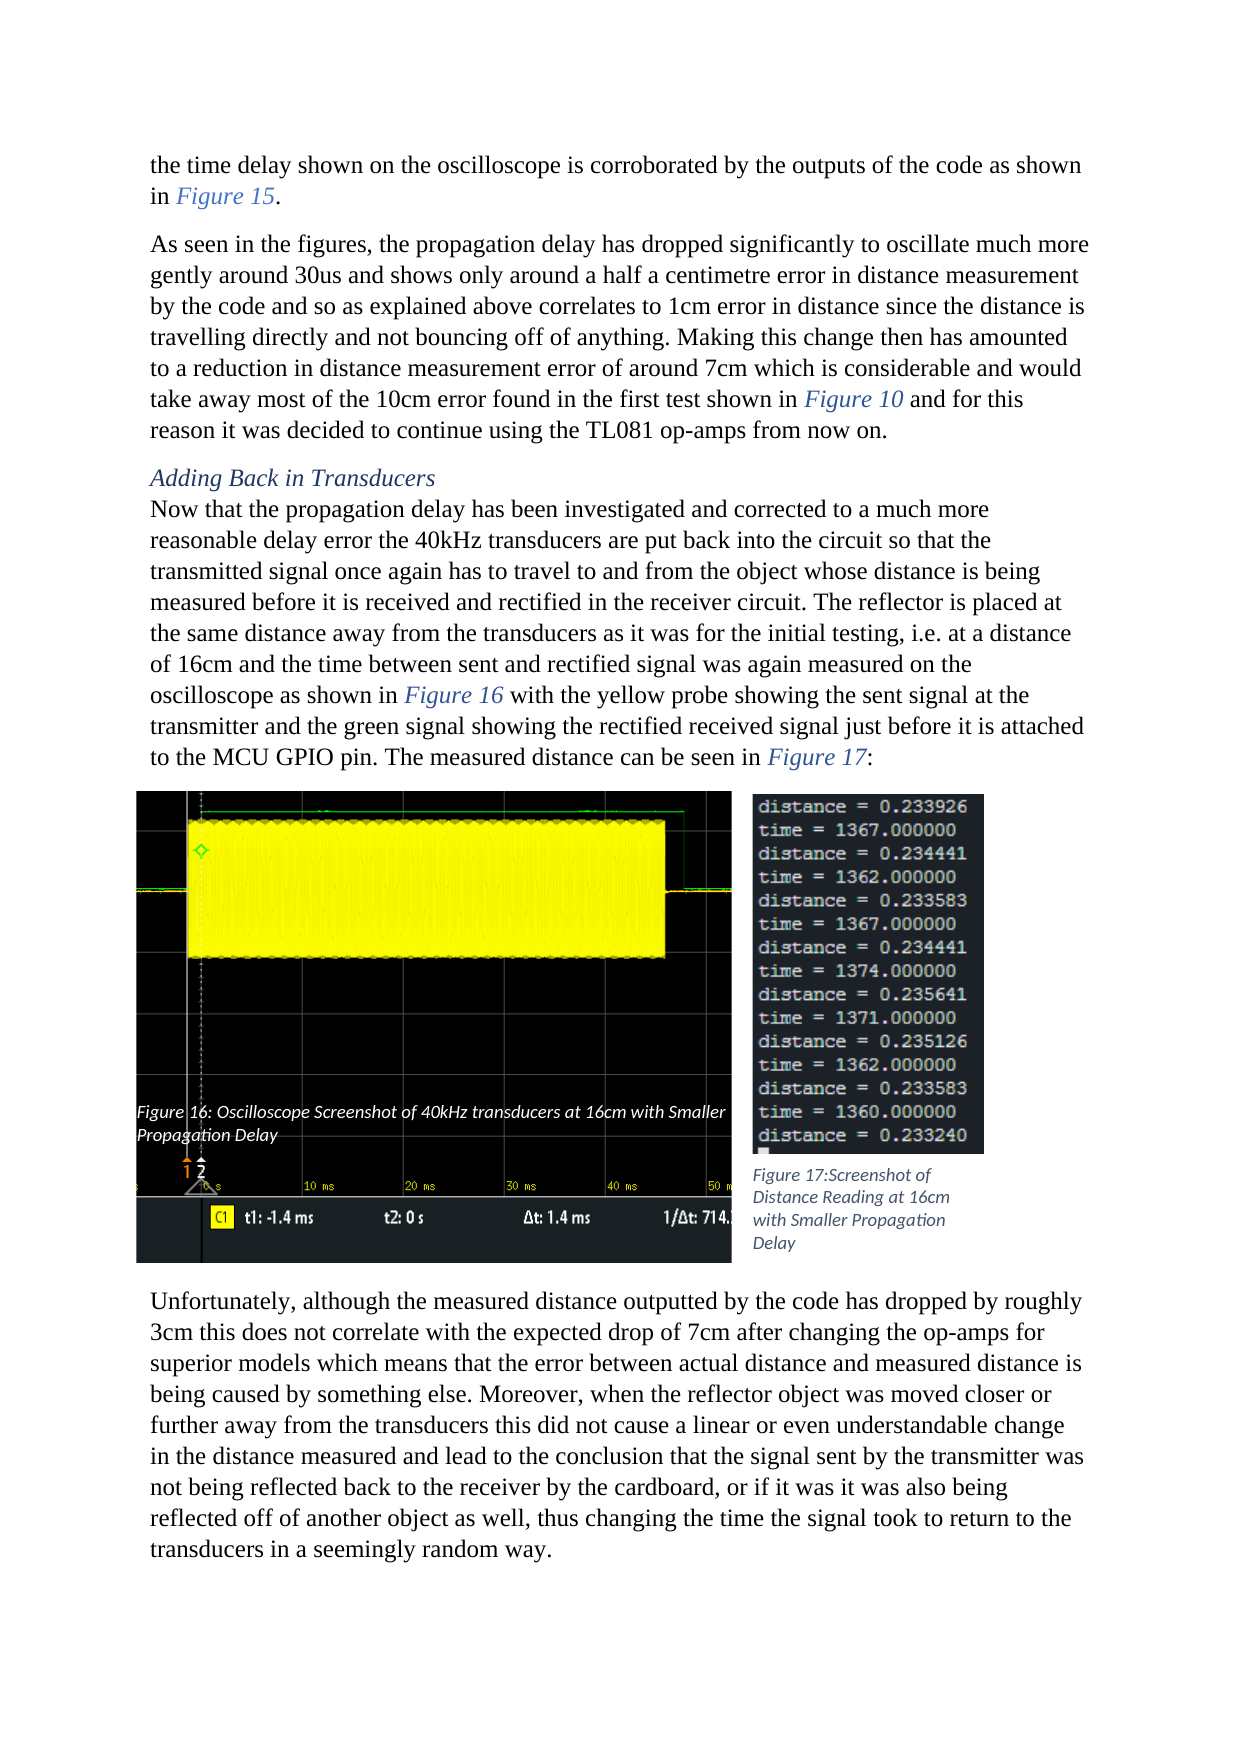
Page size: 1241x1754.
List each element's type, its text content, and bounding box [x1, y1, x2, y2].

text As seen in the figures, the propagation delay has dropped significantly to oscillate much more gently around 30us and shows only around a half a centimetre error in distance measurement by the code and so as explained above correlates to 1cm error in distance since the distance is travelling directly and not bouncing off of anything. Making this change then has amounted to a reduction in distance measurement error of around 7cm which is considerable and would take away most of the 10cm error found in the first test shown in Figure 10 and for this reason it was decided to continue using the TL081 op-amps from now on. [150, 229, 1090, 444]
text Unfortunately, although the measured distance outputted by the code has dropped by roughly 3cm this does not correlate with the expected drop of 7cm after changing the op-amps for superior models which means that the error between actual distance and measured distance is being caused by something else. Moreover, when the reflector object was moved closer or further away from the transducers this did not cause a linear or even understandable change in the distance measured and lead to the conclusion that the signal sent by the transmitter was not being reflected back to the receiver by the cardboard, or if it was it was also being reflected off of another object as well, thus changing the time the signal took to return to the transducers in a seemingly random way. [150, 1286, 1090, 1563]
picture [752, 794, 984, 1154]
subtitle Adding Back in Transducers [150, 463, 1090, 491]
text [150, 150, 1090, 210]
picture [136, 791, 732, 1263]
text Now that the propagation delay has been investigated and corrected to a much more reasonable delay error the 40kHz transducers are put back into the circuit so that the transmitted signal once again has to travel to and from the object whose distance is being measured before it is received and rectified in the receiver circuit. The reflector is placed at the same distance away from the transducers as it was for the initial testing, i.e. at a distance of 16cm and the time between sent and rectified signal was again measured on the oscilloscope as shown in Figure 16 with the yellow probe showing the sent signal at the transmitter and the green signal showing the rectified received signal just before it is attached to the MCU GPIO pin. The measured distance can be seen in Figure 17: [150, 494, 1090, 771]
